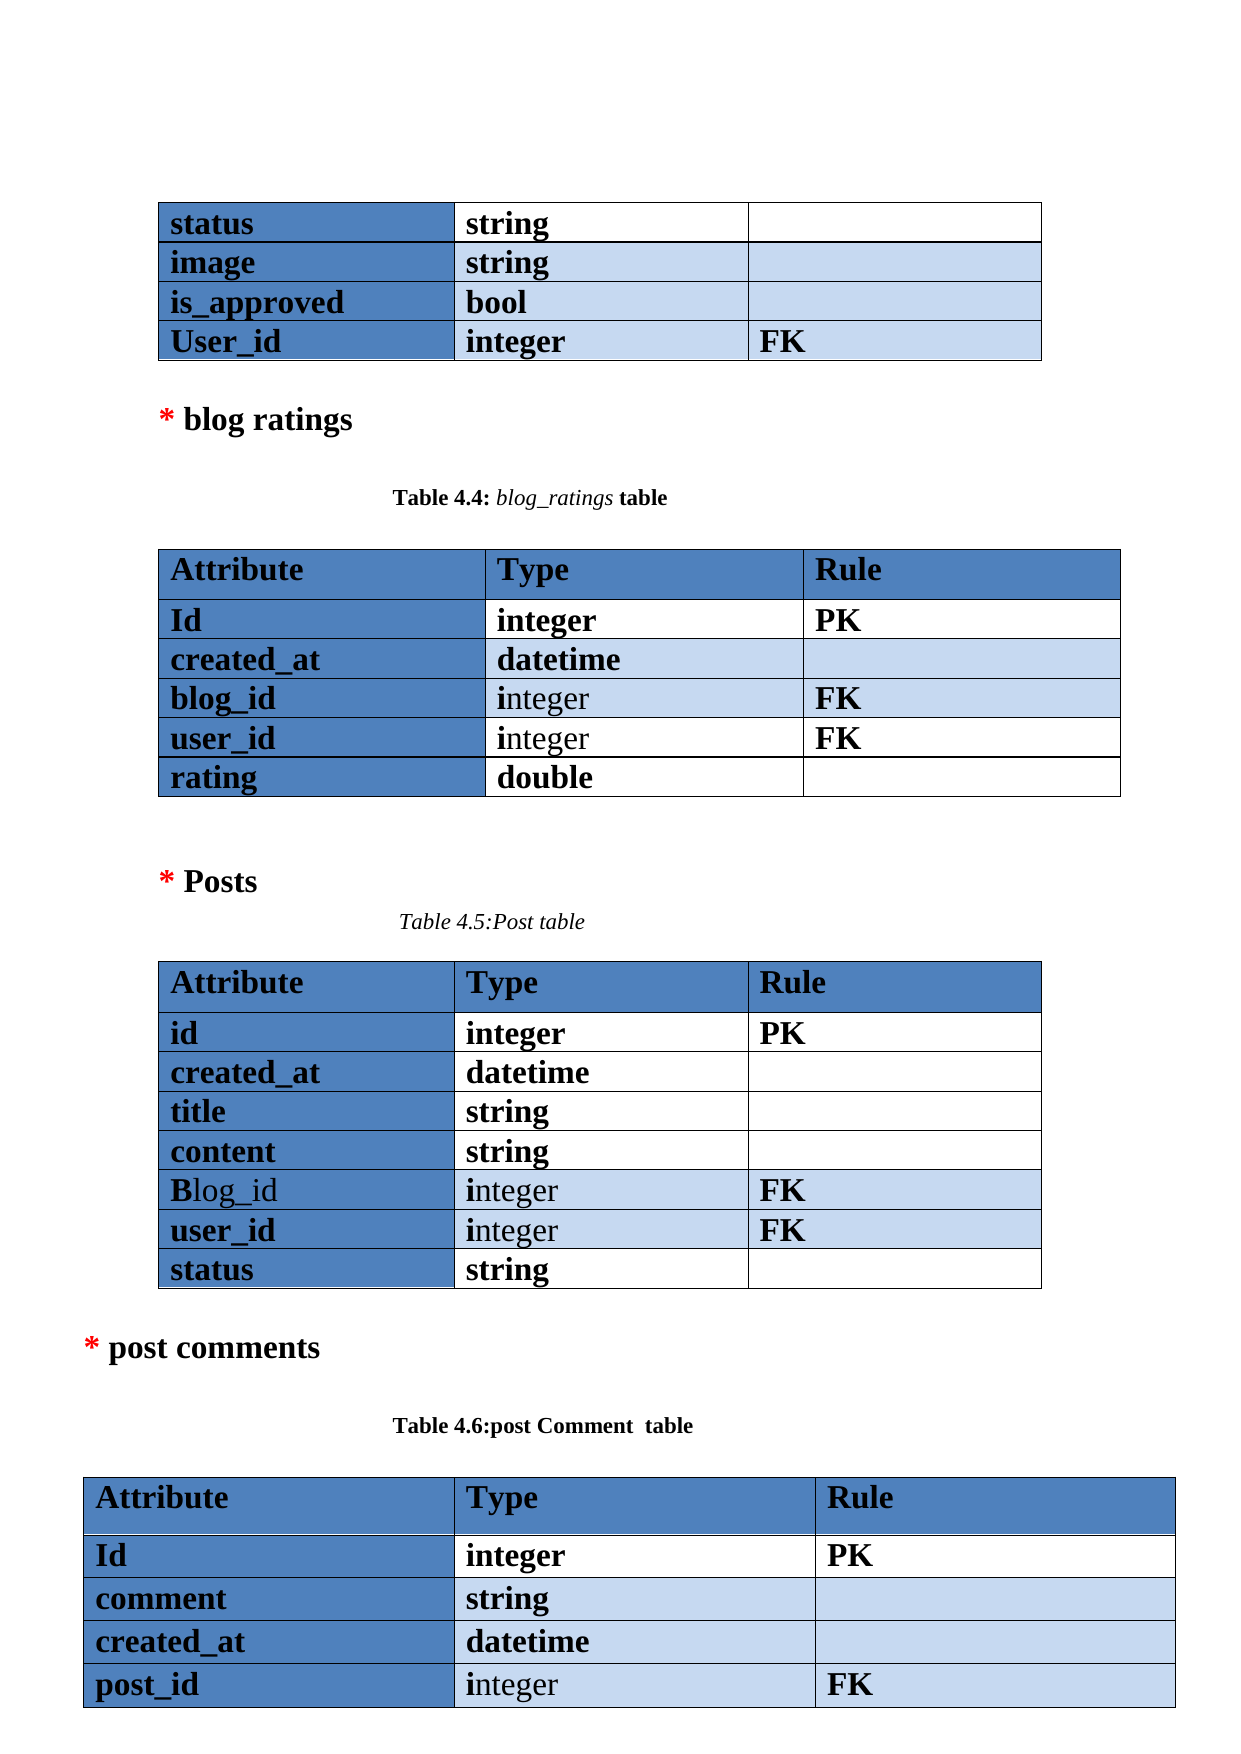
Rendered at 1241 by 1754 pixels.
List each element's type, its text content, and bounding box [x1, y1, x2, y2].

table_cell integer [455, 1664, 815, 1707]
table_cell FK [749, 1210, 1041, 1248]
table_cell FK [816, 1664, 1175, 1707]
table_cell datetime [486, 639, 803, 678]
table_cell double [486, 758, 803, 796]
table_cell integer [455, 1536, 815, 1577]
table_cell created_at [84, 1621, 454, 1663]
text * Posts [158, 861, 1176, 900]
table_cell bool [455, 282, 748, 320]
table_header Attribute [159, 962, 454, 1012]
table_cell datetime [455, 1621, 815, 1663]
table_cell [749, 243, 1041, 281]
table_cell content [159, 1131, 454, 1169]
table_header Type [455, 1478, 815, 1534]
table_header Type [486, 550, 803, 599]
table_cell title [159, 1092, 454, 1130]
table_header Rule [749, 962, 1041, 1012]
table_cell created_at [159, 1052, 454, 1091]
text Table 4.4: blog_ratings table [392, 484, 1176, 510]
table_cell string [455, 203, 748, 241]
table_cell [749, 282, 1041, 320]
table_cell status [159, 1249, 454, 1287]
table_cell post_id [84, 1664, 454, 1707]
table_cell rating [159, 758, 485, 796]
table_cell [804, 758, 1120, 796]
table_header Attribute [84, 1478, 454, 1534]
table_cell FK [749, 1170, 1041, 1209]
table_cell blog_id [159, 679, 485, 717]
table_cell string [455, 1092, 748, 1130]
table_cell integer [486, 718, 803, 756]
table_cell string [455, 243, 748, 281]
table_cell Id [159, 600, 485, 638]
text Table 4.5:Post table [392, 908, 1176, 934]
table_cell [749, 203, 1041, 241]
table_cell id [159, 1013, 454, 1051]
table_cell integer [486, 679, 803, 717]
table_cell User_id [159, 321, 454, 359]
table_cell PK [749, 1013, 1041, 1051]
table_cell integer [455, 321, 748, 359]
table_cell [749, 1092, 1041, 1130]
table_cell PK [804, 600, 1120, 638]
text Table 4.6:post Comment table [392, 1412, 1176, 1438]
table_cell [804, 639, 1120, 678]
table_cell user_id [159, 1210, 454, 1248]
table_cell [749, 1131, 1041, 1169]
table_cell [749, 1052, 1041, 1091]
table_cell Id [84, 1536, 454, 1577]
table_cell integer [455, 1170, 748, 1209]
table_cell image [159, 243, 454, 281]
table_cell Blog_id [159, 1170, 454, 1209]
table_cell comment [84, 1578, 454, 1620]
table_cell created_at [159, 639, 485, 678]
table_header Rule [816, 1478, 1175, 1534]
text * blog ratings [158, 399, 1176, 437]
table_cell FK [804, 679, 1120, 717]
table_header Rule [804, 550, 1120, 599]
text * post comments [83, 1327, 1176, 1365]
table_cell string [455, 1249, 748, 1287]
table_cell integer [486, 600, 803, 638]
table_cell [816, 1578, 1175, 1620]
table_cell string [455, 1578, 815, 1620]
table_cell [749, 1249, 1041, 1287]
table_cell [816, 1621, 1175, 1663]
table_cell FK [804, 718, 1120, 756]
table_cell FK [749, 321, 1041, 359]
table_cell datetime [455, 1052, 748, 1091]
table_cell integer [455, 1013, 748, 1051]
table_cell status [159, 203, 454, 241]
table_cell user_id [159, 718, 485, 756]
table_cell integer [455, 1210, 748, 1248]
table_cell is_approved [159, 282, 454, 320]
table_header Attribute [159, 550, 485, 599]
table_header Type [455, 962, 748, 1012]
table_cell PK [816, 1536, 1175, 1577]
table_cell string [455, 1131, 748, 1169]
